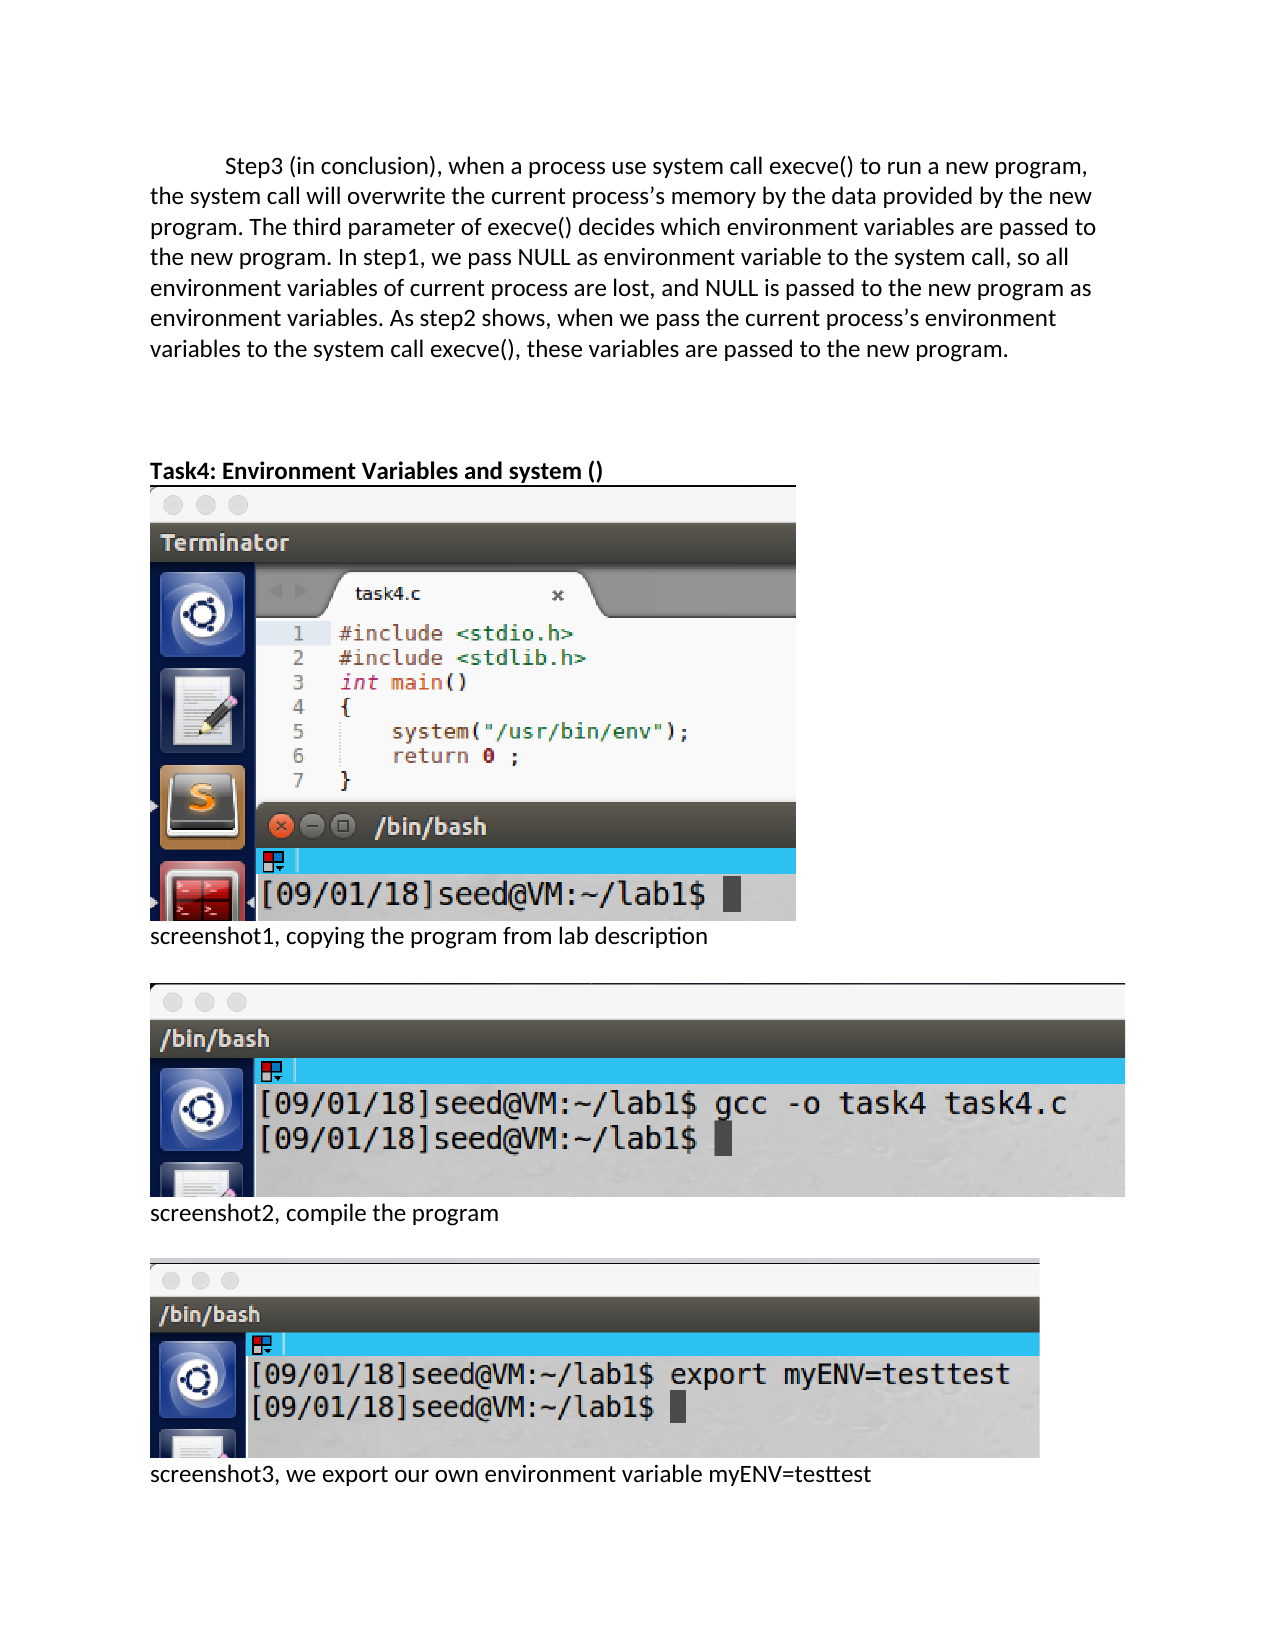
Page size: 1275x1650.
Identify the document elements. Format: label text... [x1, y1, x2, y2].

text screenshot3, we export our own environment variable myENV=testtest [150, 1458, 1125, 1488]
text Step3 (in conclusion), when a process use system call execve() to run a new program, the system call will overwrite the current process’s memory by the data provided by the new program. The third parameter of execve() decides which environment variables are passed to the new program. In step1, we pass NULL as environment variable to the system call, so all environment variables of current process are lost, and NULL is passed to the new program as environment variables. As step2 shows, when we pass the current process’s environment variables to the system call execve(), these variables are passed to the new program. [150, 150, 1125, 364]
text screenshot1, copying the program from lab description [150, 920, 1125, 951]
picture [150, 1258, 1040, 1458]
text Task4: Environment Variables and system () [150, 455, 1125, 486]
text screenshot2, compile the program [150, 1197, 1125, 1228]
picture [150, 485, 796, 921]
picture [150, 981, 1125, 1197]
